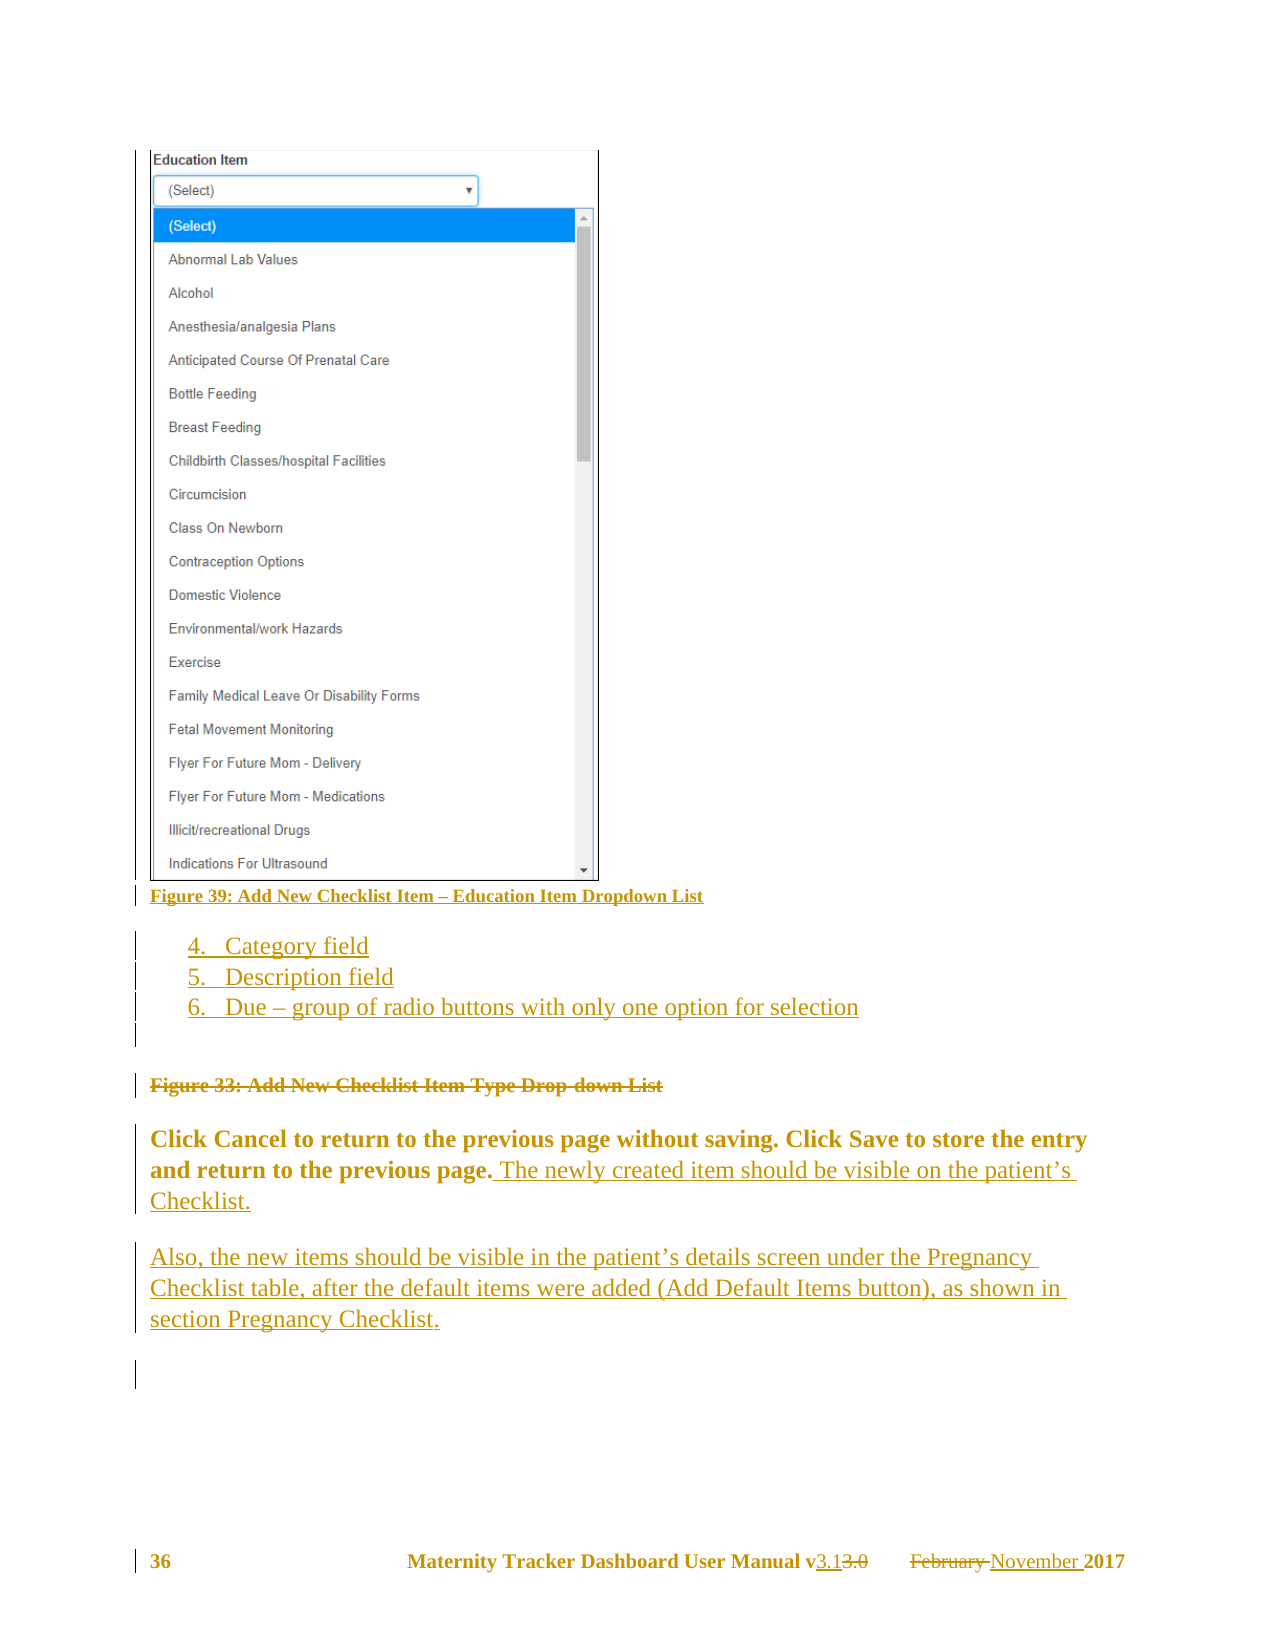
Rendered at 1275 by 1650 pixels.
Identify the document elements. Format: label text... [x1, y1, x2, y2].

picture [150, 150, 599, 881]
text Click Cancel to return to the previous page without saving. Click Save to store the entry and return to the previous page. [150, 1124, 1125, 1214]
